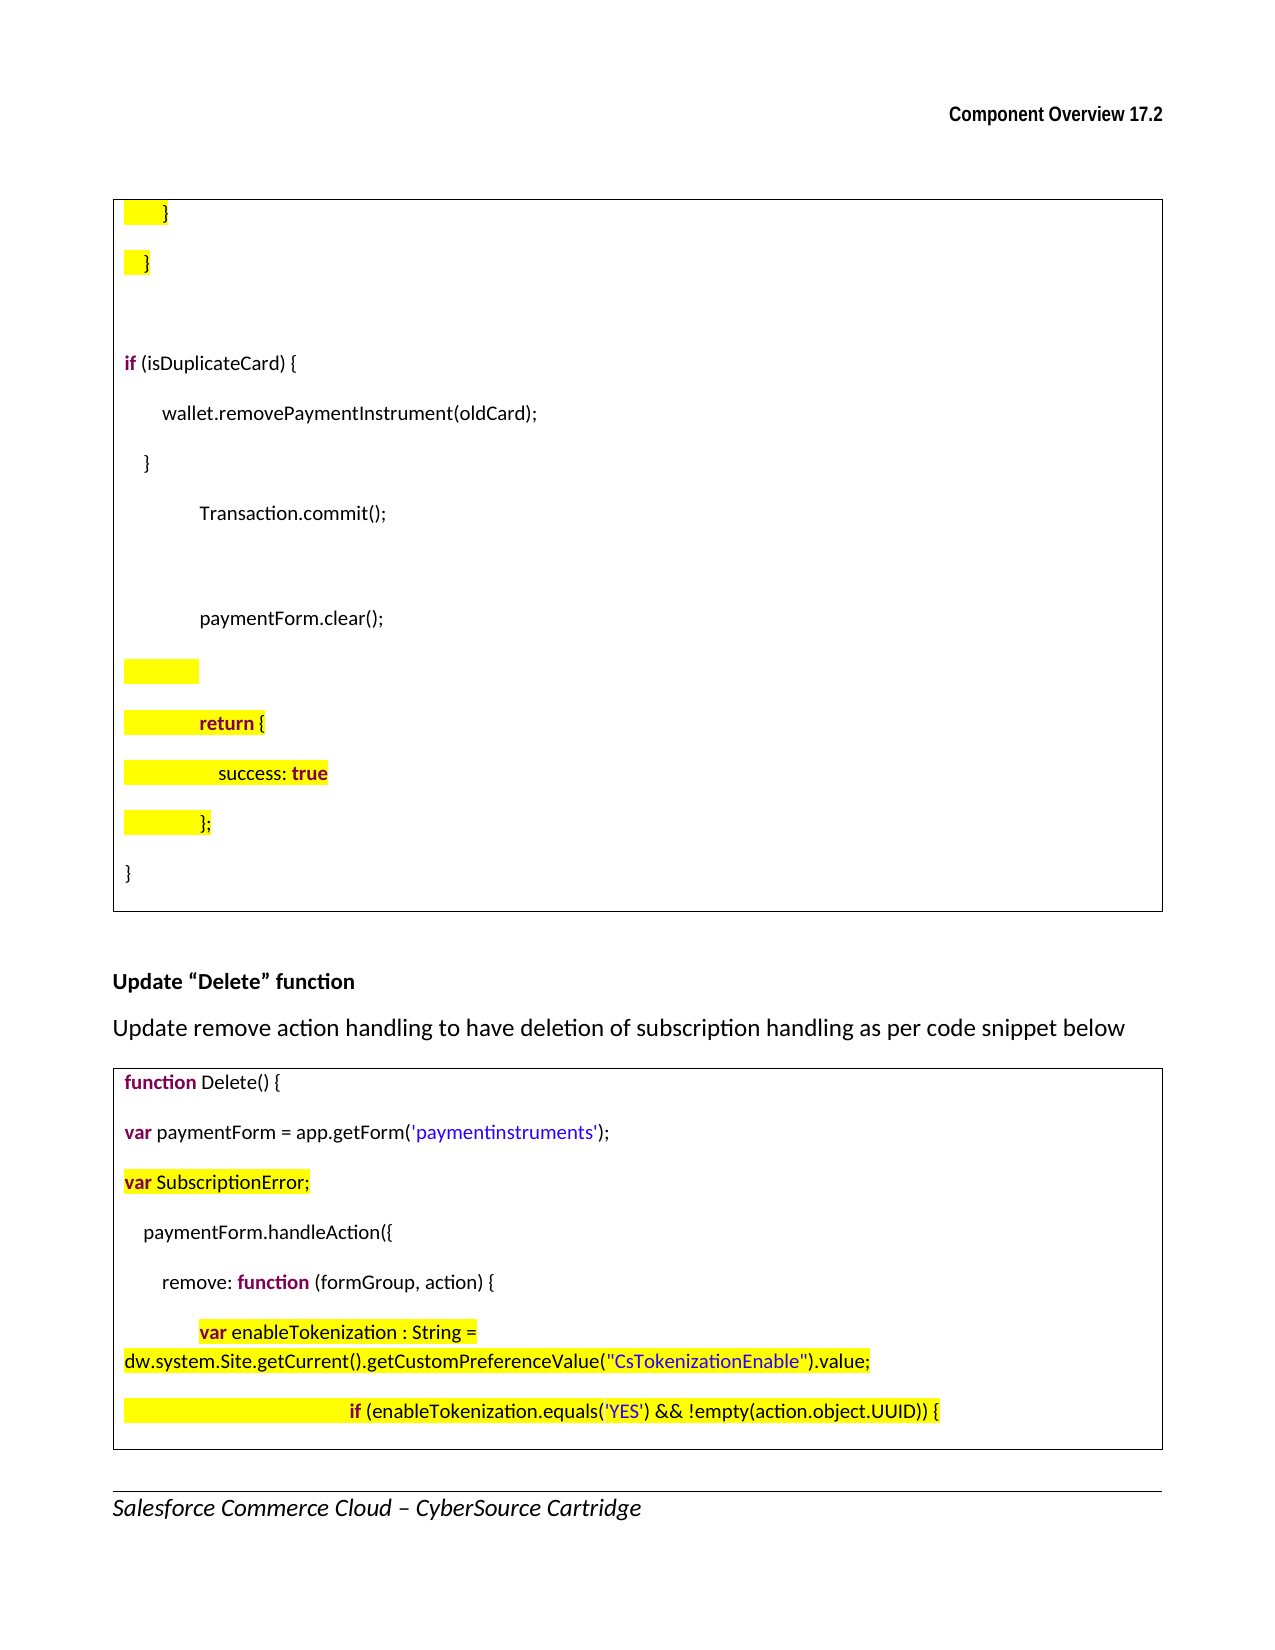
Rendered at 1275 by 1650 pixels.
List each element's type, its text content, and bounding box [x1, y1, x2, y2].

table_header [114, 200, 1162, 911]
text Update remove action handling to have deletion of subscription handling as per code snippet below [112, 1012, 1162, 1043]
subtitle Update “Delete” function [112, 967, 1162, 995]
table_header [114, 1069, 1162, 1449]
